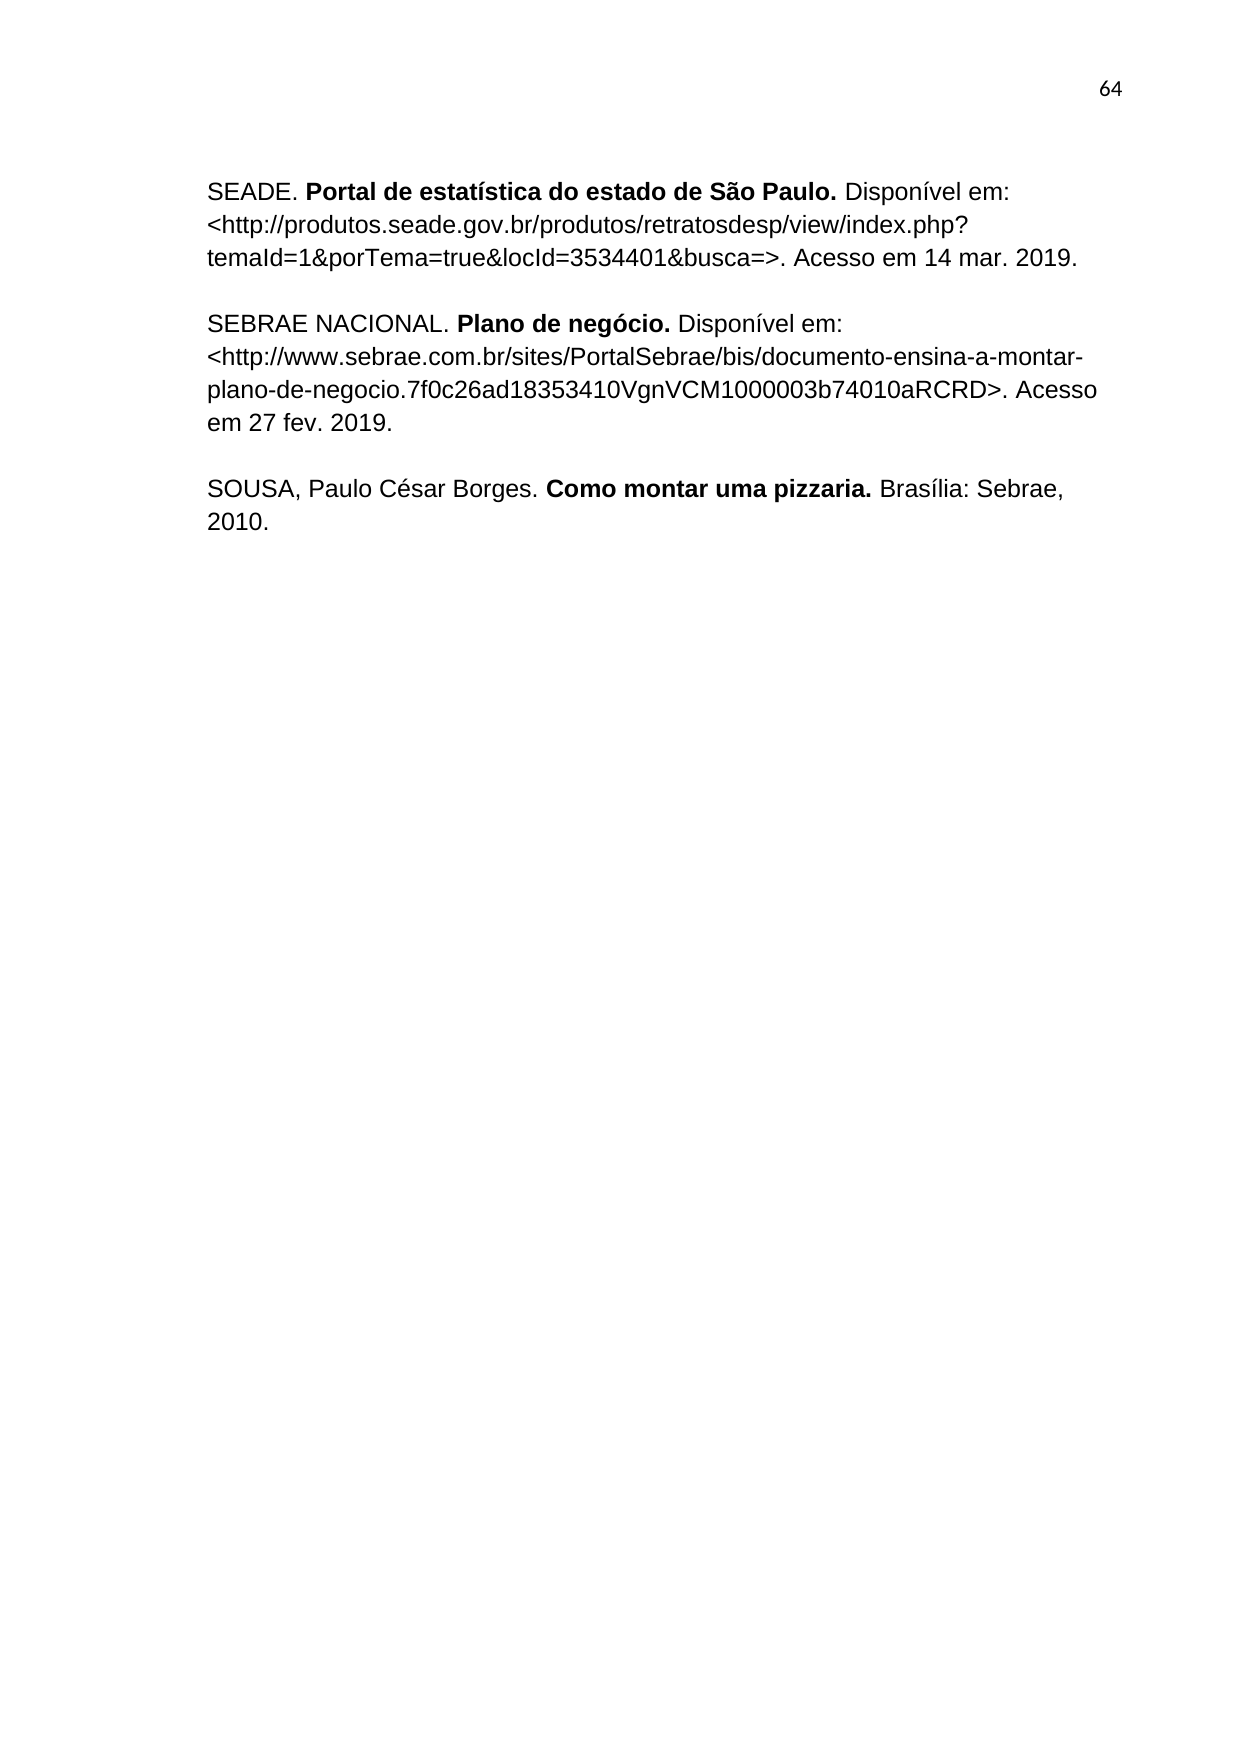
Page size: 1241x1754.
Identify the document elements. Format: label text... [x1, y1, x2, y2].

text SOUSA, Paulo César Borges. Como montar uma pizzaria. Brasília: Sebrae, 2010. [207, 474, 1122, 536]
text SEBRAE NACIONAL. Plano de negócio. Disponível em: <http://www.sebrae.com.br/sites/PortalSebrae/bis/documento-ensina-a-montar-plano-de-negocio.7f0c26ad18353410VgnVCM1000003b74010aRCRD>. Acesso em 27 fev. 2019. [207, 309, 1122, 437]
text SEADE. Portal de estatística do estado de São Paulo. Disponível em: <http://produtos.seade.gov.br/produtos/retratosdesp/view/index.php?temaId=1&porTema=true&locId=3534401&busca=>. Acesso em 14 mar. 2019. [207, 177, 1122, 272]
